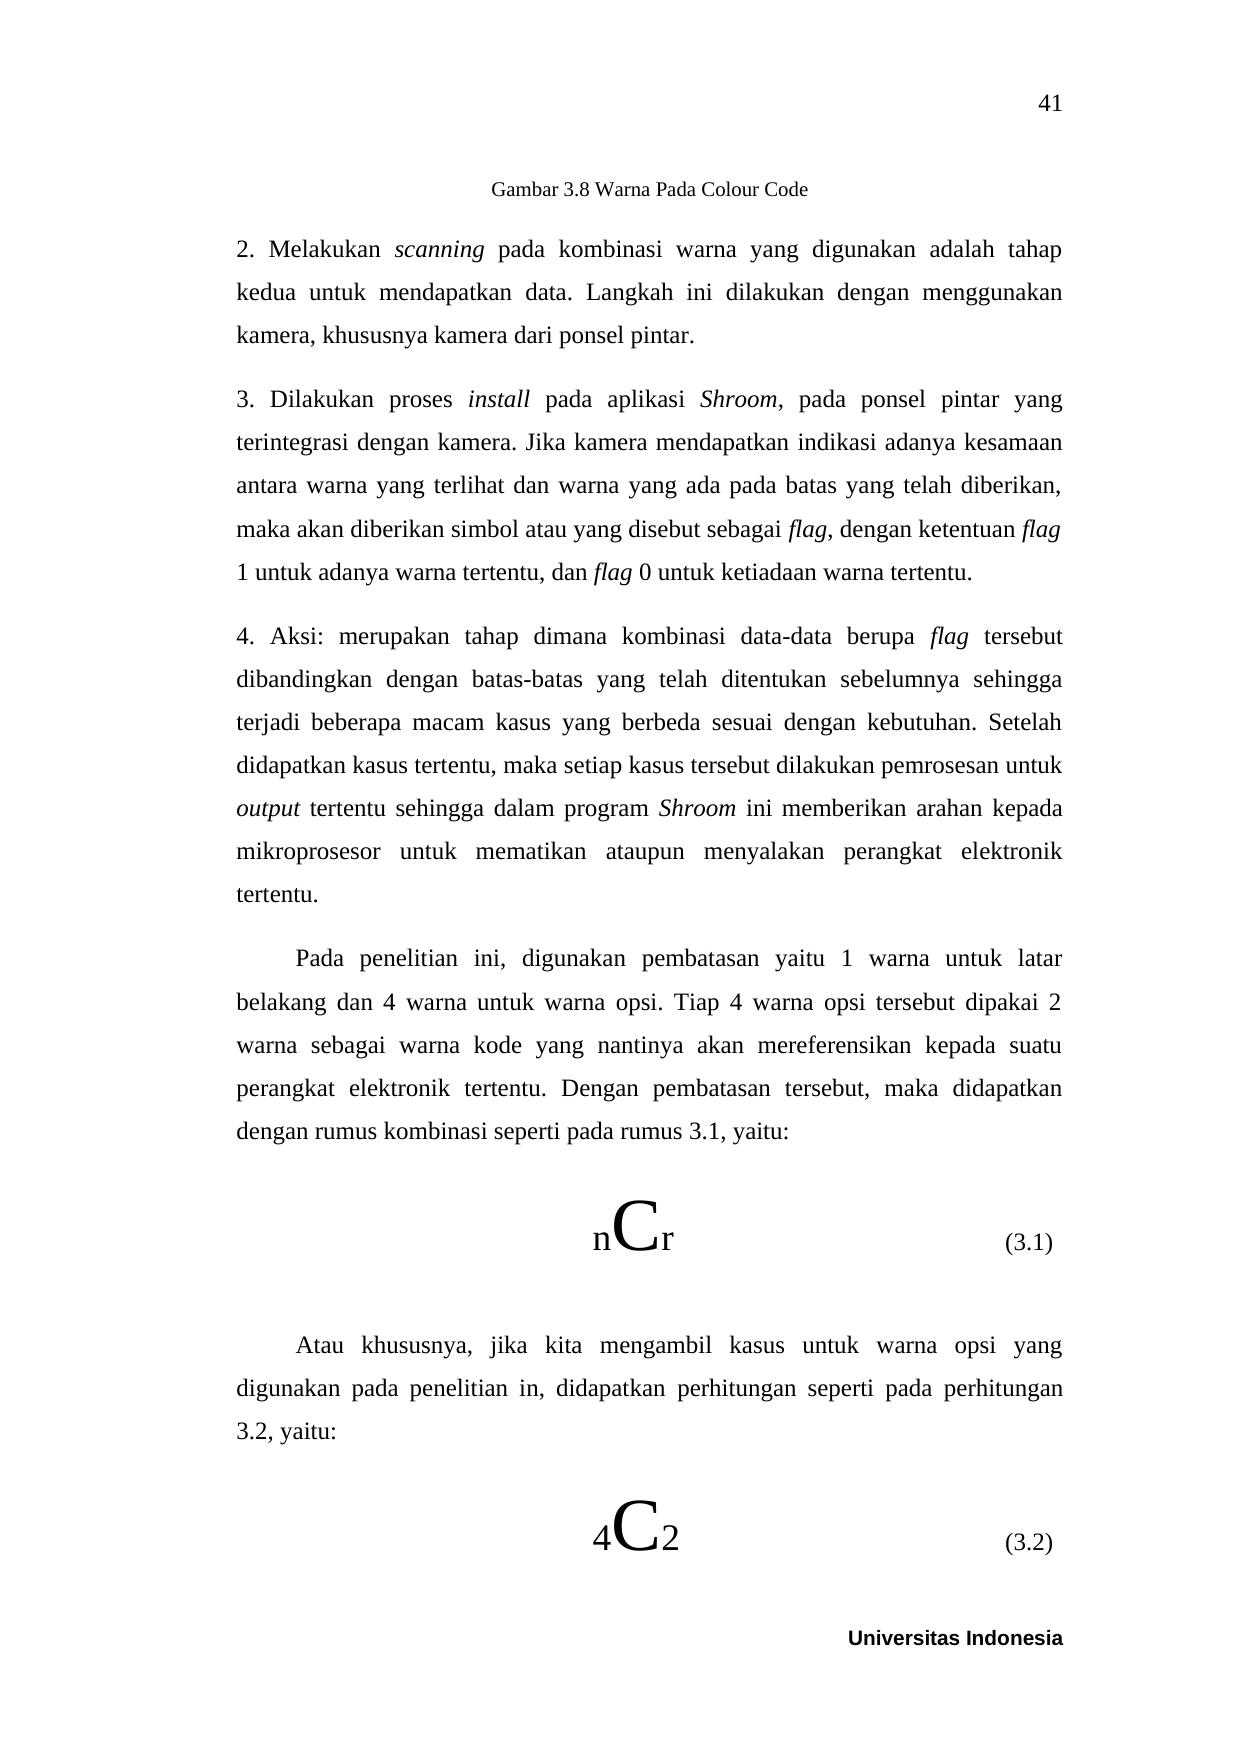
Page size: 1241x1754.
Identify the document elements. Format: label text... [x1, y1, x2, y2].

text 3. Dilakukan proses install pada aplikasi Shroom, pada ponsel pintar yang terintegrasi dengan kamera. Jika kamera mendapatkan indikasi adanya kesamaan antara warna yang terlihat dan warna yang ada pada batas yang telah diberikan, maka akan diberikan simbol atau yang disebut sebagai flag, dengan ketentuan flag 1 untuk adanya warna tertentu, dan flag 0 untuk ketiadaan warna tertentu. [236, 384, 1063, 586]
text 4. Aksi: merupakan tahap dimana kombinasi data-data berupa flag tersebut dibandingkan dengan batas-batas yang telah ditentukan sebelumnya sehingga terjadi beberapa macam kasus yang berbeda sesuai dengan kebutuhan. Setelah didapatkan kasus tertentu, maka setiap kasus tersebut dilakukan pemrosesan untuk output tertentu sehingga dalam program Shroom ini memberikan arahan kepada mikroprosesor untuk mematikan ataupun menyalakan perangkat elektronik tertentu. [236, 621, 1063, 908]
text 2. Melakukan scanning pada kombinasi warna yang digunakan adalah tahap kedua untuk mendapatkan data. Langkah ini dilakukan dengan menggunakan kamera, khususnya kamera dari ponsel pintar. [236, 234, 1063, 349]
text nCr (3.1) [236, 1180, 1063, 1266]
text Pada penelitian ini, digunakan pembatasan yaitu 1 warna untuk latar belakang dan 4 warna untuk warna opsi. Tiap 4 warna opsi tersebut dipakai 2 warna sebagai warna kode yang nantinya akan mereferensikan kepada suatu perangkat elektronik tertentu. Dengan pembatasan tersebut, maka didapatkan dengan rumus kombinasi seperti pada rumus 3.1, yaitu: [236, 943, 1063, 1145]
text Atau khususnya, jika kita mengambil kasus untuk warna opsi yang digunakan pada penelitian in, didapatkan perhitungan seperti pada perhitungan 3.2, yaitu: [236, 1330, 1063, 1445]
text 4C2 (3.2) [236, 1480, 1063, 1567]
text Gambar 3.8 Warna Pada Colour Code [236, 177, 1063, 201]
